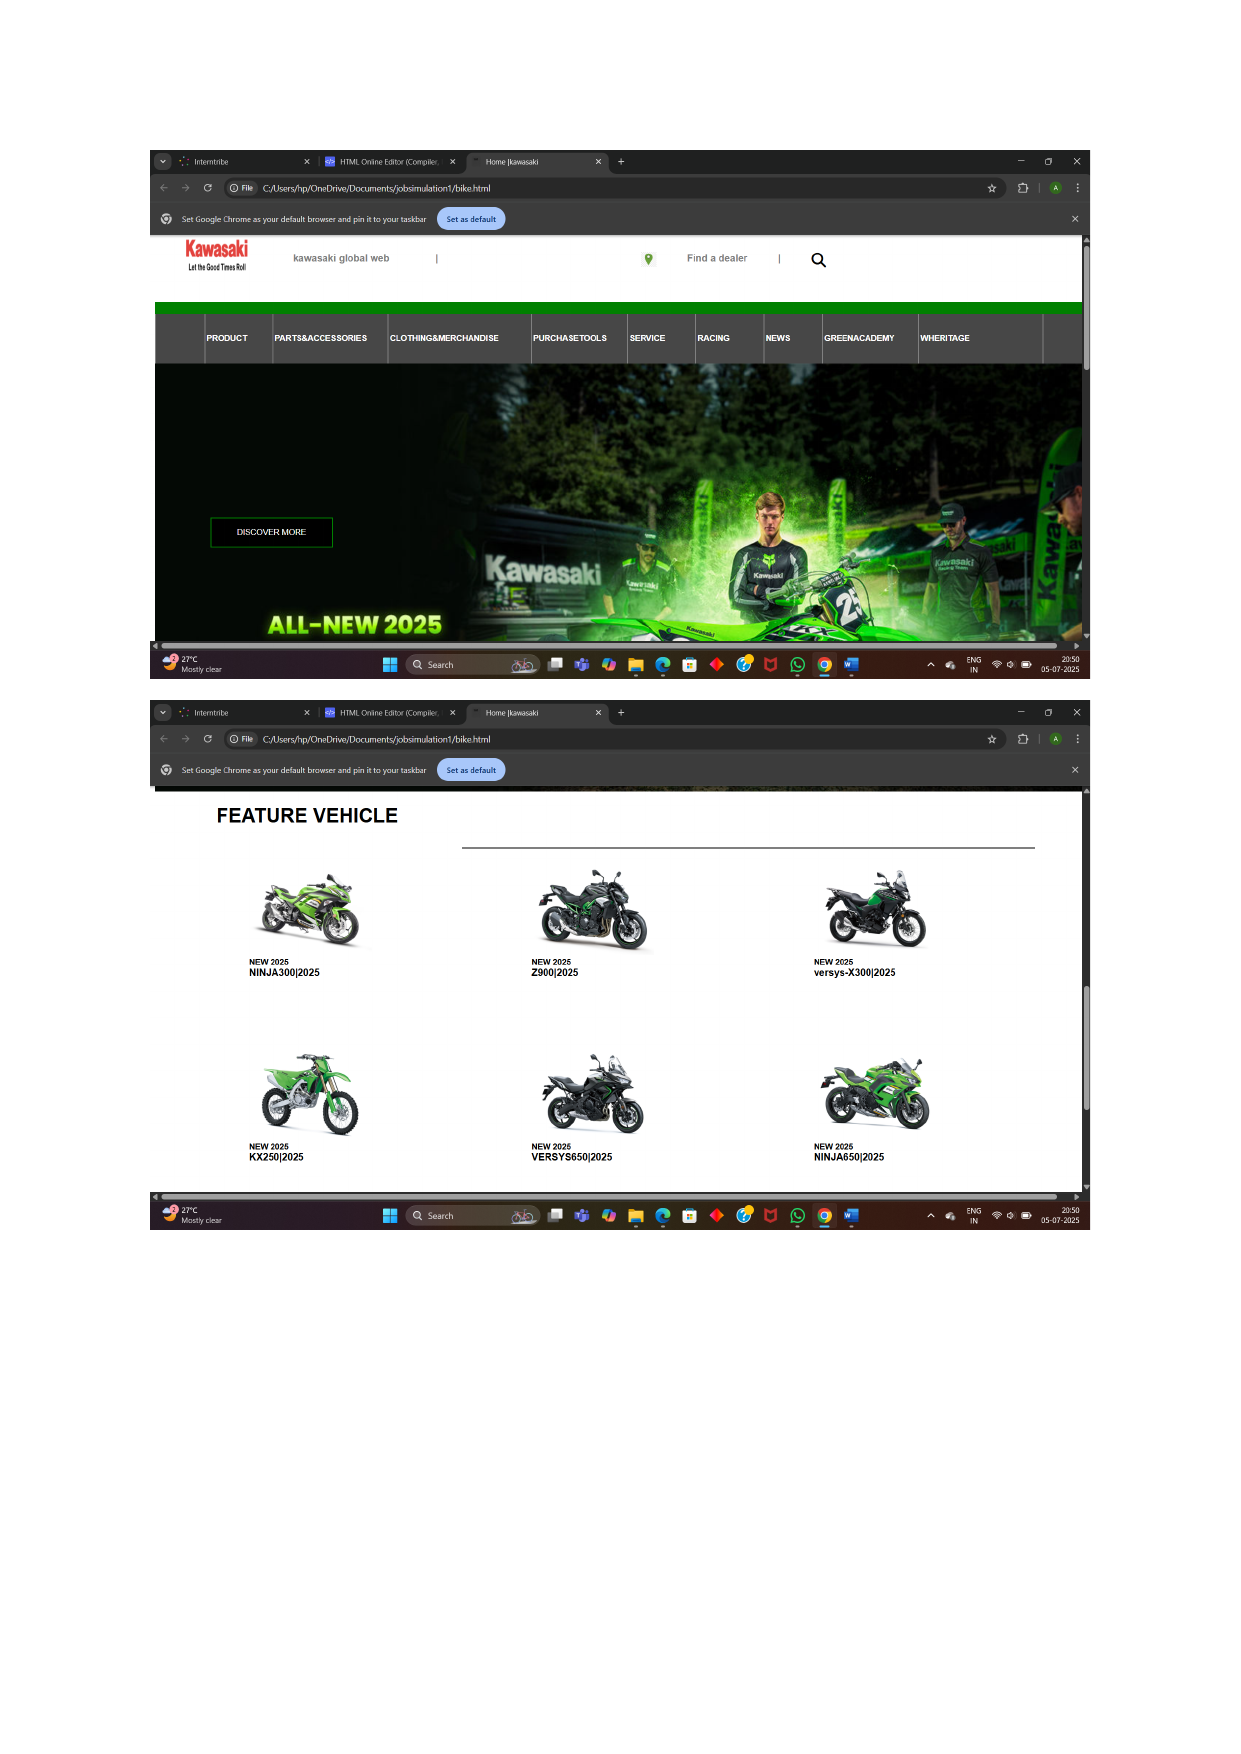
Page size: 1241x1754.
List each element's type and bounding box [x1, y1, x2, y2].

picture [150, 700, 1091, 1230]
picture [150, 150, 1091, 679]
